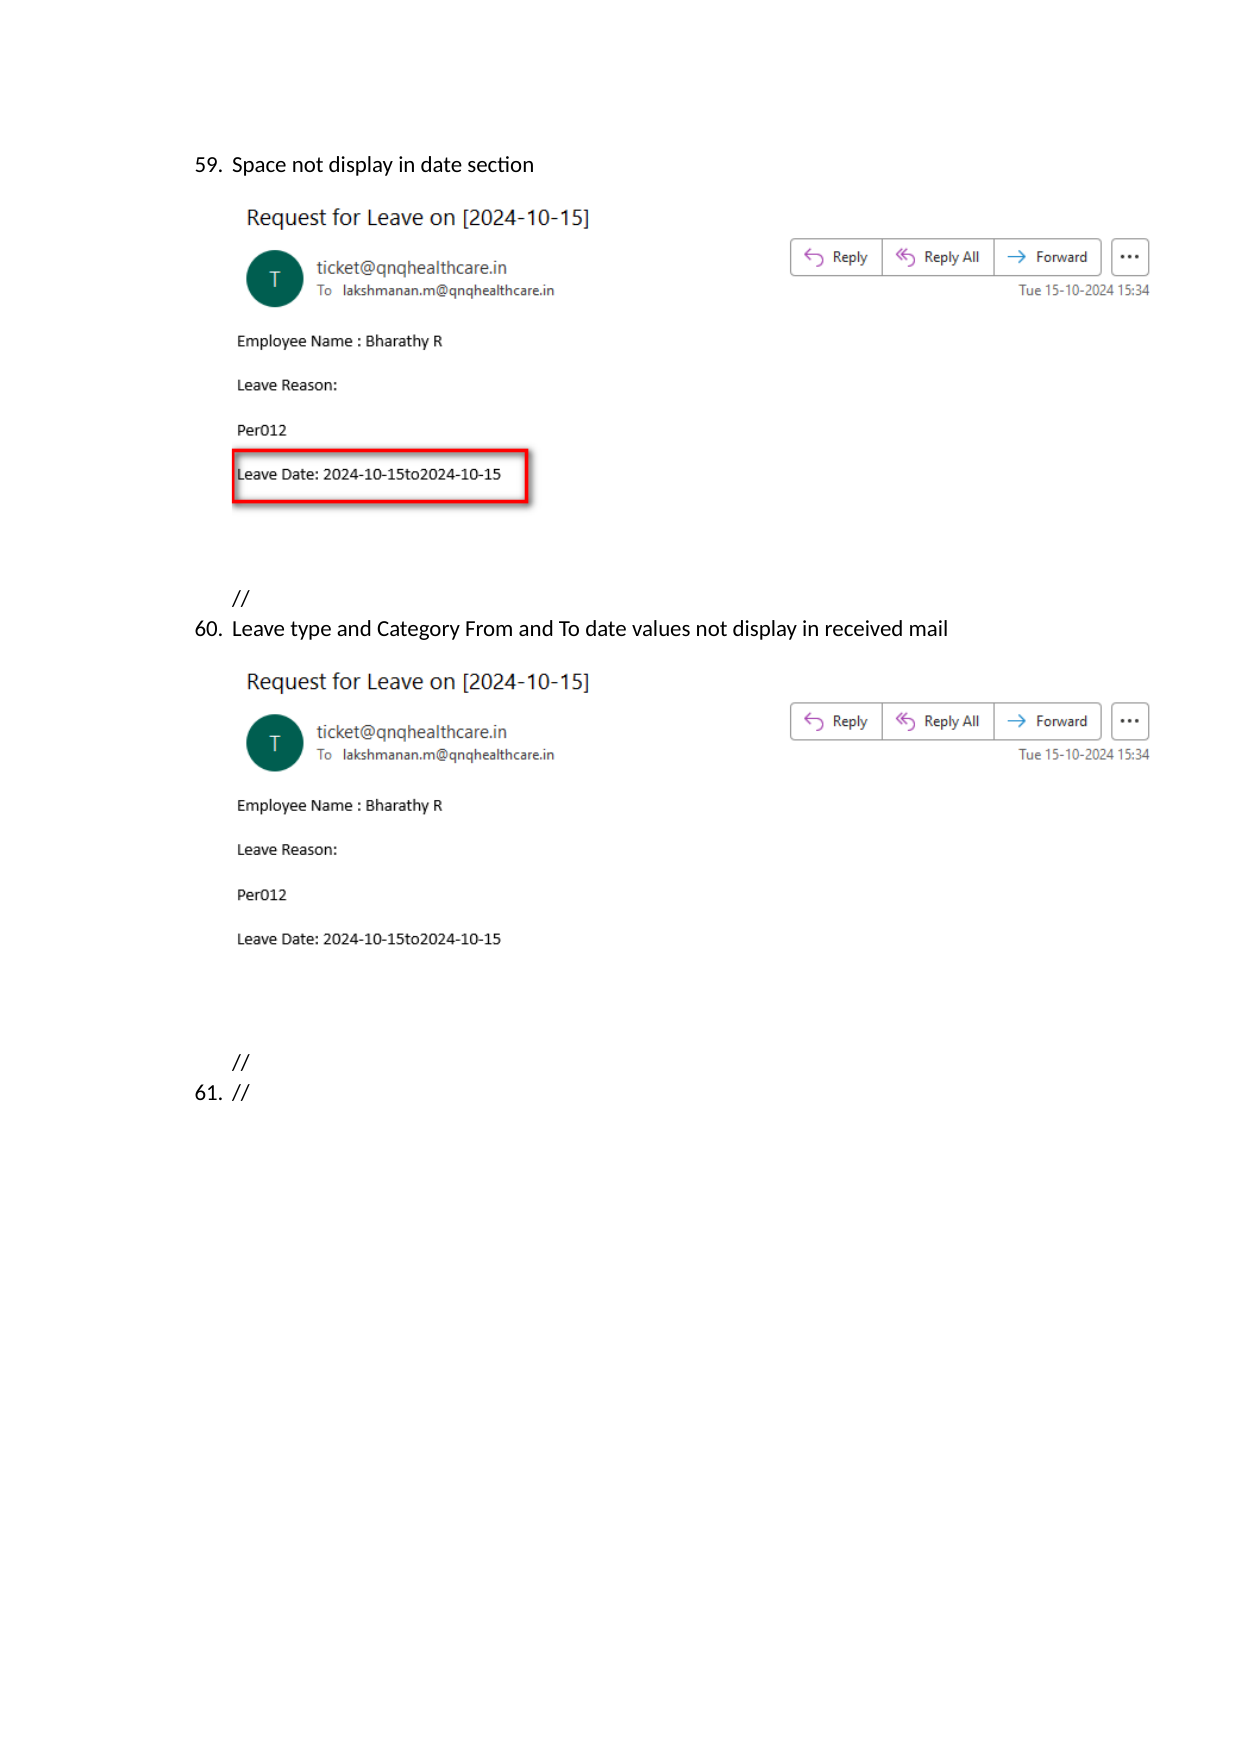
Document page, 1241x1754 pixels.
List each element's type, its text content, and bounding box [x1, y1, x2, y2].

list // [194, 1078, 1090, 1137]
picture [231, 644, 1172, 1041]
picture [231, 180, 1172, 576]
